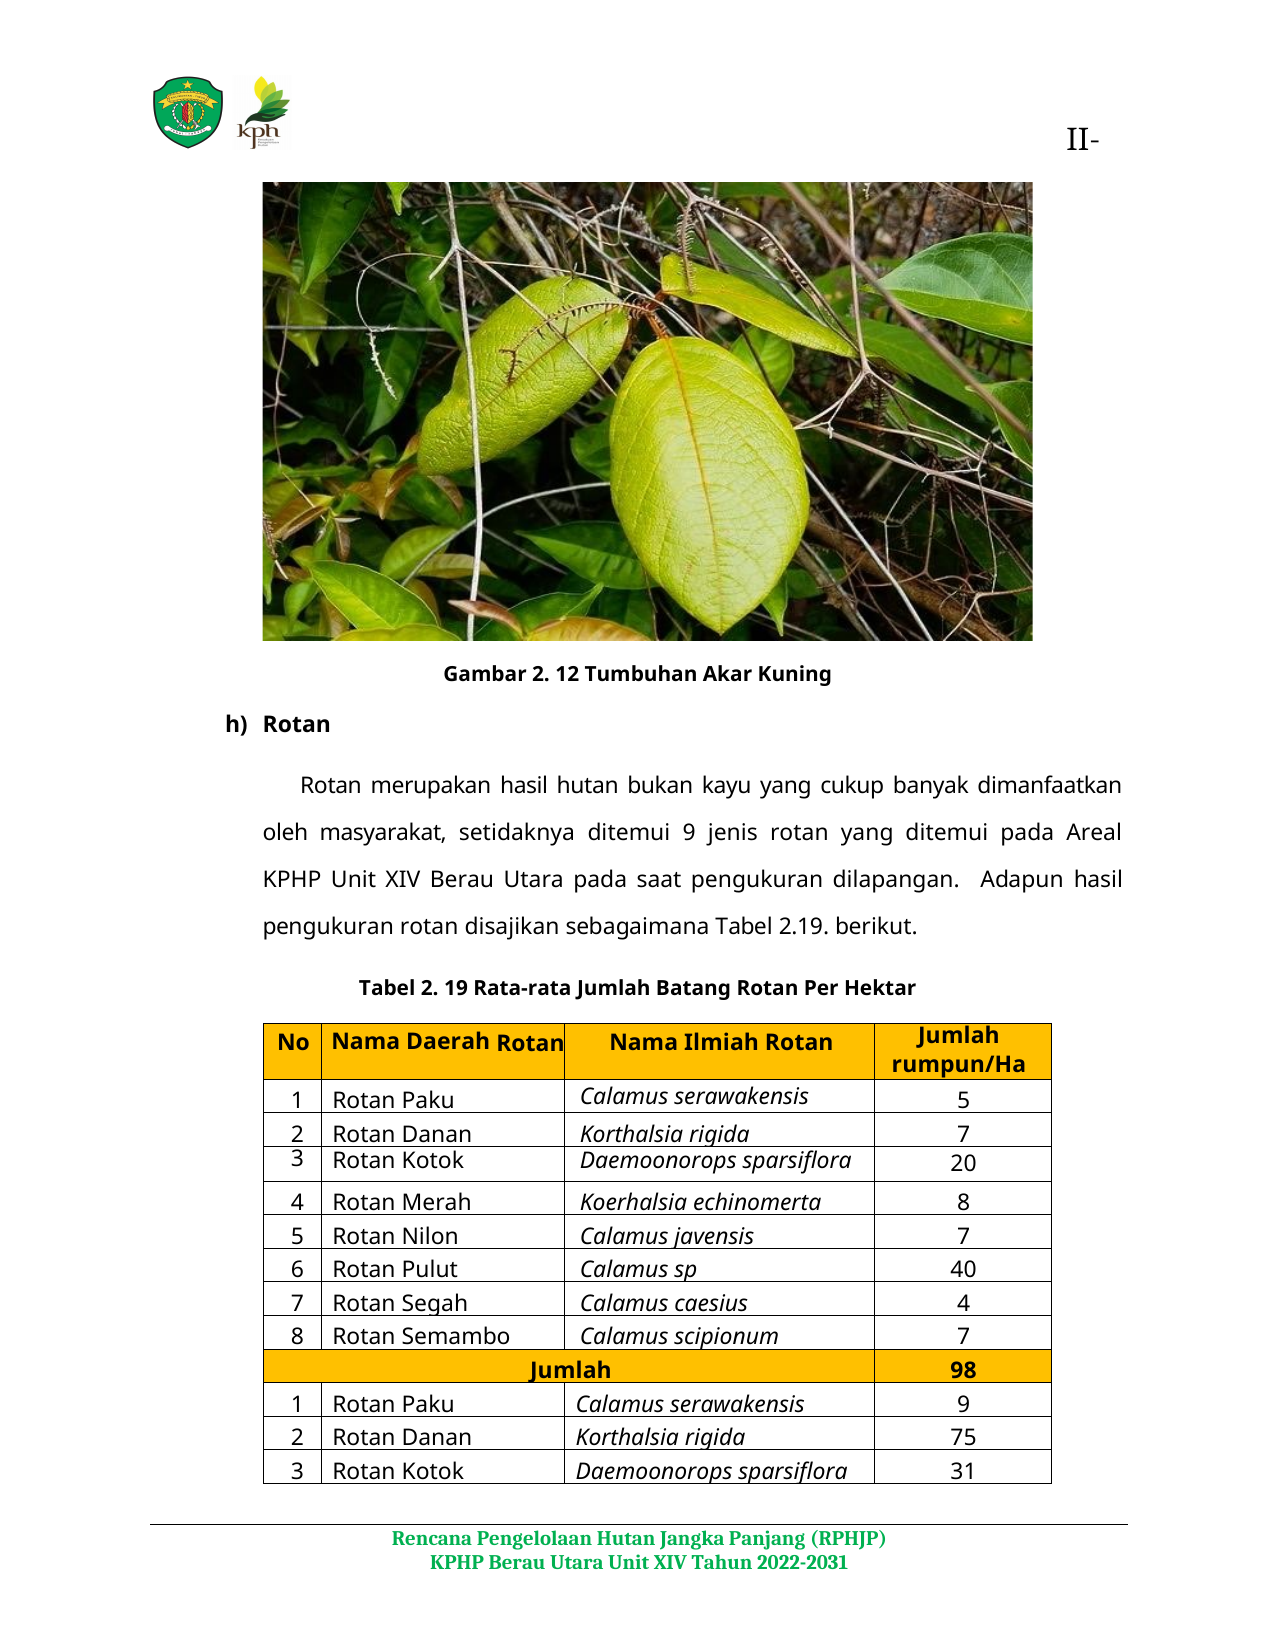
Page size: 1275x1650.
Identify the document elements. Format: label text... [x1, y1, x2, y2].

table_cell 7 [875, 1316, 1051, 1349]
table_cell Calamus caesius [565, 1282, 874, 1315]
table_cell 5 [875, 1080, 1051, 1112]
list Rotan [225, 708, 1128, 739]
table_cell Calamus serawakensis [565, 1383, 874, 1416]
table_cell 3 [264, 1147, 321, 1181]
table_cell Calamus sp [565, 1249, 874, 1281]
table_header Nama Daerah Rotan [322, 1024, 564, 1079]
table_header No [264, 1024, 321, 1079]
picture [262, 182, 1033, 641]
table_cell Korthalsia rigida [565, 1113, 874, 1146]
table_cell Rotan Pulut [322, 1249, 564, 1281]
table_cell Rotan Paku [322, 1383, 564, 1416]
table_cell Jumlah [264, 1350, 874, 1382]
table_cell Koerhalsia echinomerta [565, 1182, 874, 1214]
table_cell 75 [875, 1417, 1051, 1449]
text Rotan merupakan hasil hutan bukan kayu yang cukup banyak dimanfaatkan oleh masyarakat, setidaknya ditemui 9 jenis rotan yang ditemui pada Areal KPHP Unit XIV Berau Utara pada saat pengukuran dilapangan. Adapun hasil pengukuran rotan disajikan sebagaimana Tabel 2.19. berikut. [262, 769, 1123, 941]
picture [232, 75, 292, 150]
table_cell 7 [264, 1282, 321, 1315]
table_cell 7 [875, 1215, 1051, 1248]
table_cell 3 [264, 1450, 321, 1483]
table_cell Korthalsia rigida [565, 1417, 874, 1449]
table_cell 6 [264, 1249, 321, 1281]
table_cell Calamus serawakensis [565, 1080, 874, 1112]
table_cell Daemoonorops sparsiflora [565, 1147, 874, 1181]
table_cell 1 [264, 1383, 321, 1416]
picture [150, 75, 226, 151]
text Tabel 2. 19 Rata-rata Jumlah Batang Rotan Per Hektar [150, 973, 1125, 1002]
table_cell Rotan Danan [322, 1113, 564, 1146]
table_cell 9 [875, 1383, 1051, 1416]
text Gambar 2. 12 Tumbuhan Akar Kuning [150, 659, 1125, 687]
table_cell 7 [875, 1113, 1051, 1146]
table_cell Rotan Semambo [322, 1316, 564, 1349]
table_cell 2 [264, 1417, 321, 1449]
table_cell Calamus javensis [565, 1215, 874, 1248]
table_cell 1 [264, 1080, 321, 1112]
table_cell 8 [264, 1316, 321, 1349]
table_cell 31 [875, 1450, 1051, 1483]
table_cell 5 [264, 1215, 321, 1248]
table_cell Rotan Danan [322, 1417, 564, 1449]
table_header Jumlah rumpun/Ha [875, 1024, 1051, 1079]
table_cell 8 [875, 1182, 1051, 1214]
table_cell 4 [264, 1182, 321, 1214]
table_cell Rotan Segah [322, 1282, 564, 1315]
table_cell Rotan Merah [322, 1182, 564, 1214]
table_header Nama Ilmiah Rotan [565, 1024, 874, 1079]
table_cell Rotan Kotok [322, 1147, 564, 1181]
table_cell Rotan Kotok [322, 1450, 564, 1483]
table_cell 98 [875, 1350, 1051, 1382]
table_cell 4 [875, 1282, 1051, 1315]
table_cell 20 [875, 1147, 1051, 1181]
table_cell Calamus scipionum [565, 1316, 874, 1349]
table_cell 2 [264, 1113, 321, 1146]
table_cell Rotan Nilon [322, 1215, 564, 1248]
table_cell Rotan Paku [322, 1080, 564, 1112]
table_cell Daemoonorops sparsiflora [565, 1450, 874, 1483]
table_cell 40 [875, 1249, 1051, 1281]
